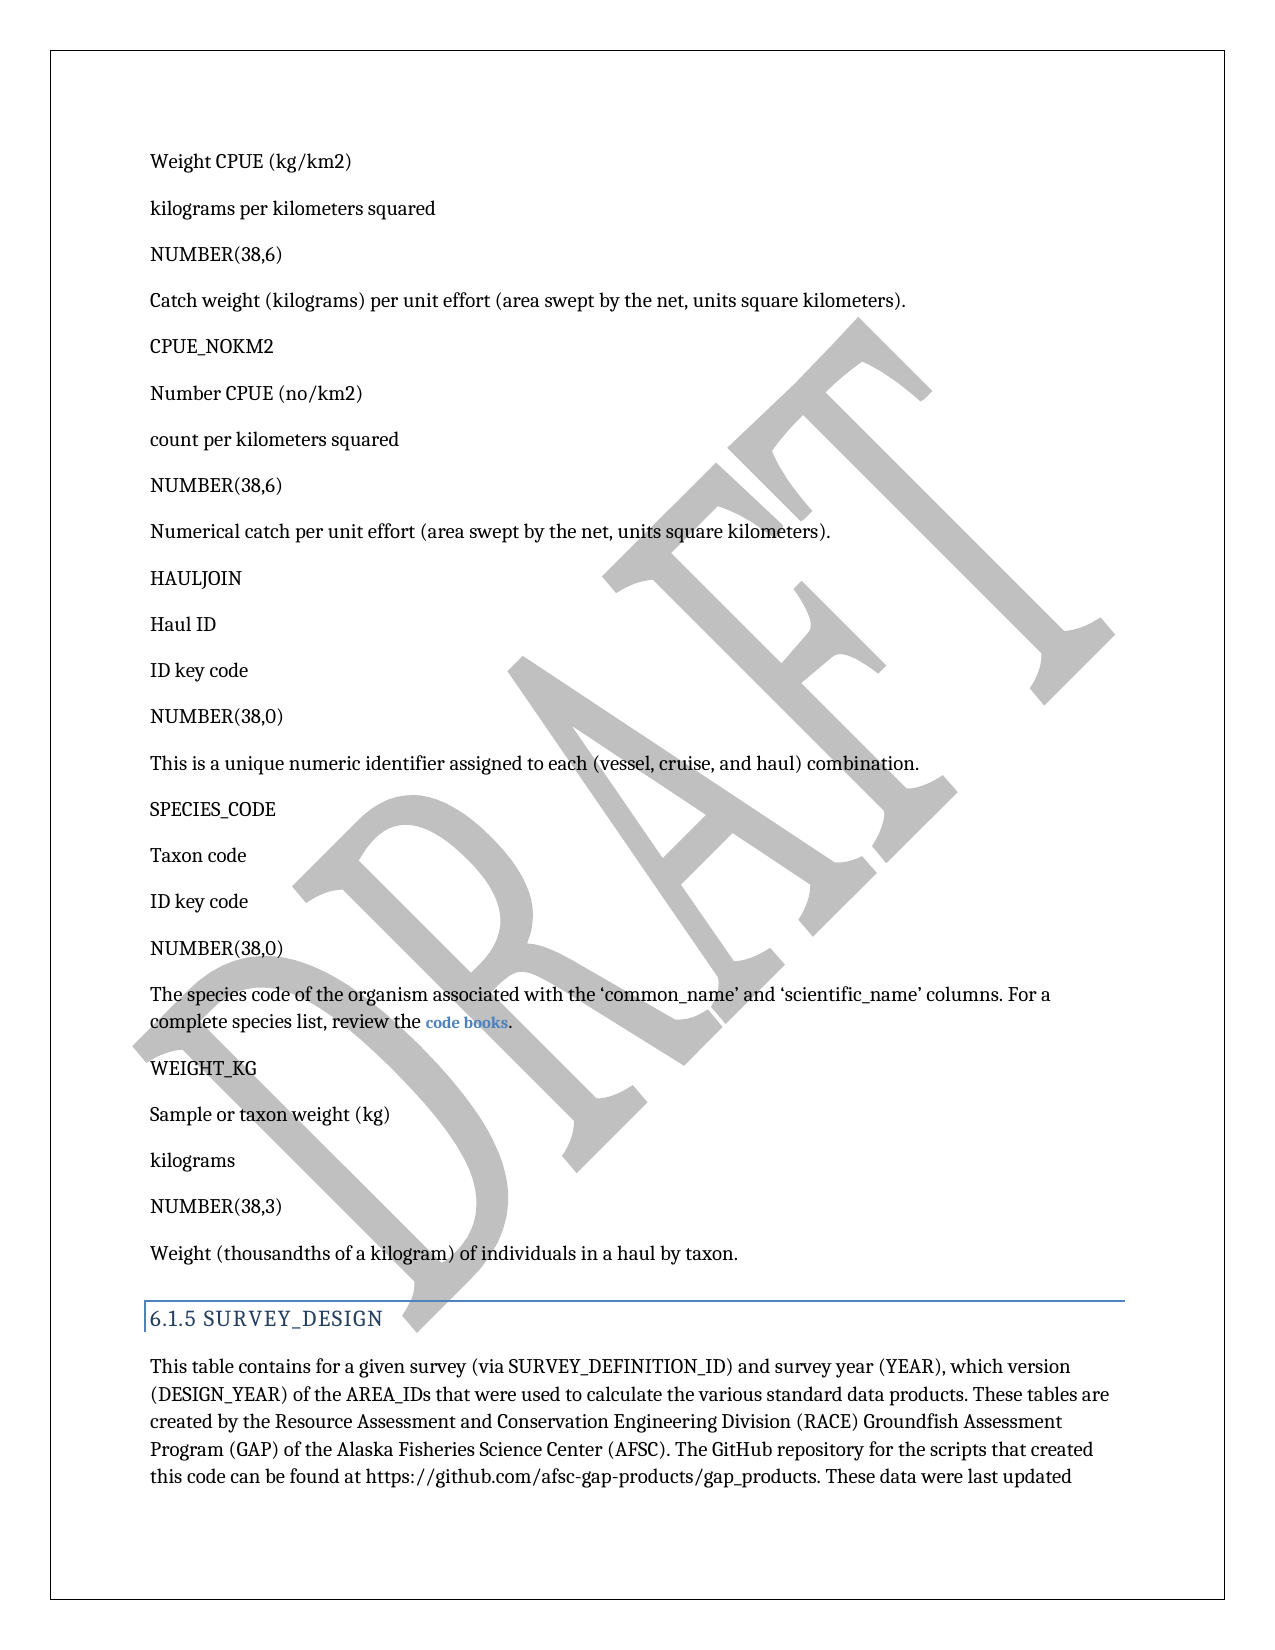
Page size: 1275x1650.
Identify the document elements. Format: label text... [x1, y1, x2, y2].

text Weight (thousandths of a kilogram) of individuals in a haul by taxon. [150, 1241, 1125, 1265]
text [150, 1355, 1125, 1489]
text count per kilometers squared [150, 427, 1125, 451]
text NUMBER(38,6) [150, 242, 1125, 266]
text The species code of the organism associated with the ‘common_name’ and ‘scientific_name’ columns. For a complete species list, review the code books. [150, 982, 1125, 1034]
text WEIGHT_KG [150, 1056, 1125, 1080]
text This is a unique numeric identifier assigned to each (vessel, cruise, and haul) combination. [150, 751, 1125, 775]
text Number CPUE (no/km2) [150, 381, 1125, 405]
text Numerical catch per unit effort (area swept by the net, units square kilometers). [150, 520, 1125, 544]
text SPECIES_CODE [150, 797, 1125, 821]
text Catch weight (kilograms) per unit effort (area swept by the net, units square kilometers). [150, 289, 1125, 313]
text HAULJOIN [150, 566, 1125, 590]
text ID key code [150, 659, 1125, 683]
text Haul ID [150, 612, 1125, 636]
text kilograms per kilometers squared [150, 196, 1125, 220]
text kilograms [150, 1149, 1125, 1173]
text ID key code [150, 890, 1125, 914]
text NUMBER(38,0) [150, 705, 1125, 729]
text Sample or taxon weight (kg) [150, 1102, 1125, 1126]
text Weight CPUE (kg/km2) [150, 150, 1125, 174]
text NUMBER(38,3) [150, 1195, 1125, 1219]
subtitle 6.1.5 SURVEY_DESIGN [146, 1302, 1125, 1332]
text CPUE_NOKM2 [150, 335, 1125, 359]
text Taxon code [150, 844, 1125, 868]
text NUMBER(38,6) [150, 474, 1125, 498]
text NUMBER(38,0) [150, 936, 1125, 960]
